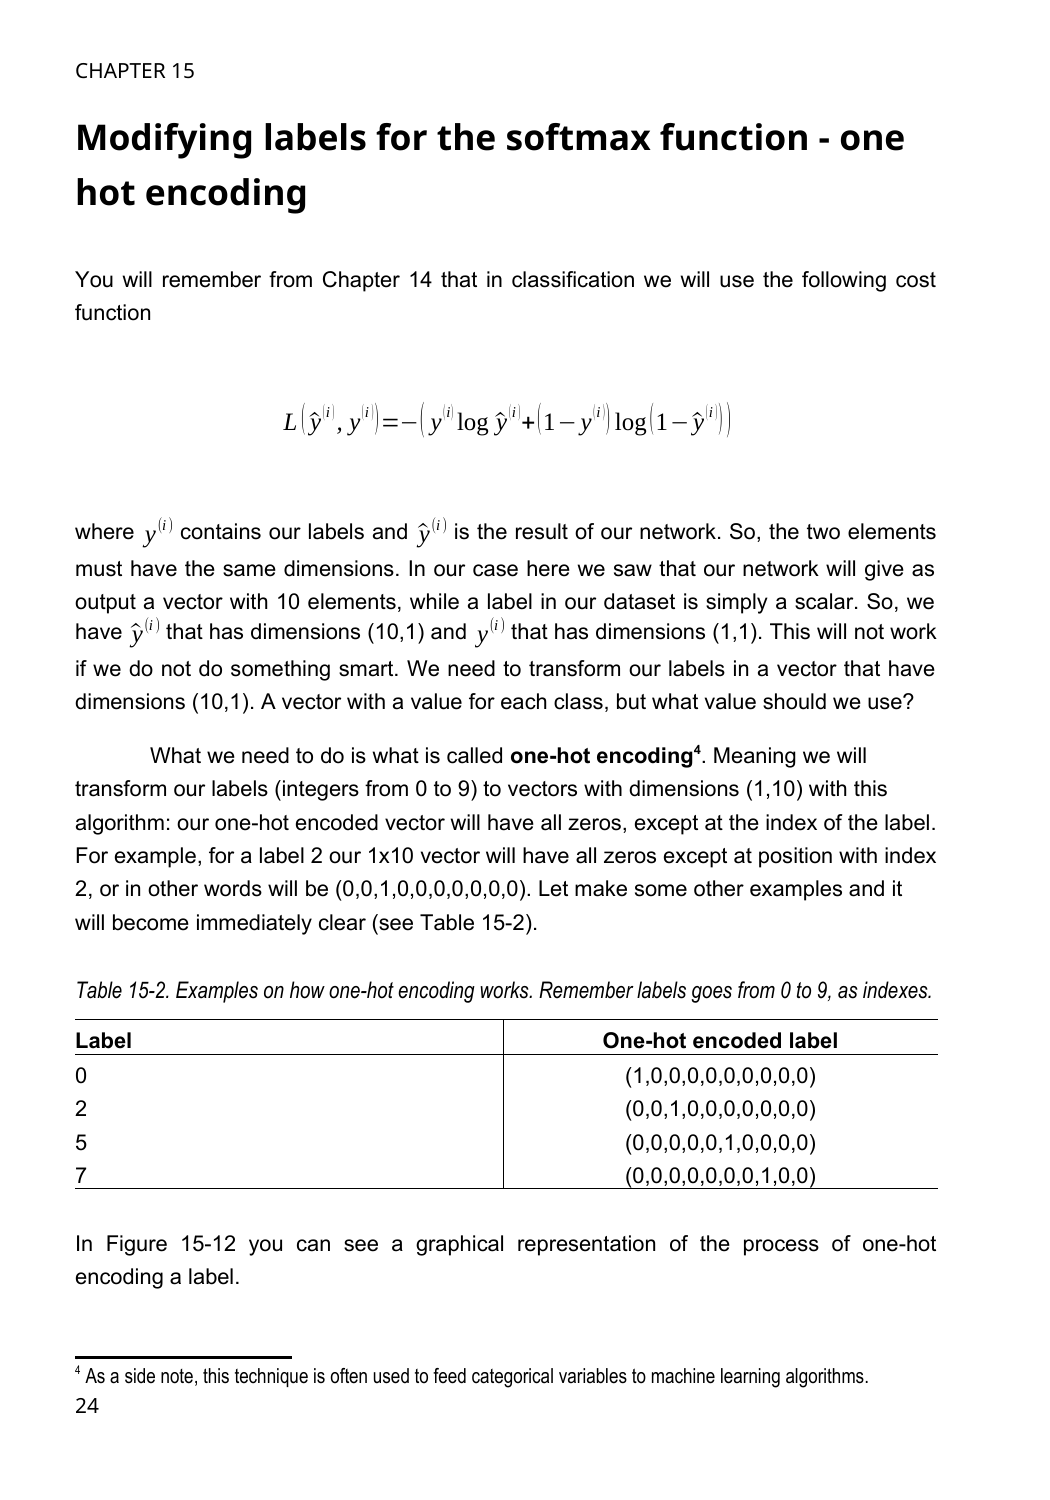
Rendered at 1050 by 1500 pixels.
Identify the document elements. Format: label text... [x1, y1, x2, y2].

table_cell (0,0,0,0,0,1,0,0,0,0) [504, 1121, 937, 1155]
subtitle Modifying labels for the softmax function - one hot encoding [75, 112, 937, 216]
table_cell 0 [75, 1055, 503, 1088]
text where contains our labels and is the result of our network. So, the two elements must have the same dimensions. In our case here we saw that our network will give as output a vector with 10 elements, while a label in our dataset is simply a scalar. So, we have that has dimensions (10,1) and that has dimensions (1,1). This will not work if we do not do something smart. We need to transform our labels in a vector that have dimensions (10,1). A vector with a value for each class, but what value should we use? [75, 514, 937, 714]
table_header One-hot encoded label [504, 1020, 937, 1054]
table_cell (0,0,1,0,0,0,0,0,0,0) [504, 1088, 937, 1121]
table_cell 2 [75, 1088, 503, 1121]
table_cell 7 [75, 1155, 503, 1188]
text You will remember from Chapter 14 that in classification we will use the following cost function [75, 259, 937, 325]
text In Figure 15-12 you can see a graphical representation of the process of one-hot encoding a label. [75, 1222, 937, 1289]
table_header Label [75, 1020, 503, 1054]
table_cell 5 [75, 1121, 503, 1155]
text Table 15-2. Examples on how one-hot encoding works. Remember labels goes from 0 to 9, as indexes. [75, 977, 937, 1003]
text What we need to do is what is called one-hot encoding. Meaning we will transform our labels (integers from 0 to 9) to vectors with dimensions (1,10) with this algorithm: our one-hot encoded vector will have all zeros, except at the index of the label. For example, for a label 2 our 1x10 vector will have all zeros except at position with index 2, or in other words will be (0,0,1,0,0,0,0,0,0,0). Let make some other examples and it will become immediately clear (see Table 15-2). [75, 735, 937, 935]
table_cell (1,0,0,0,0,0,0,0,0,0) [504, 1055, 937, 1088]
table_cell (0,0,0,0,0,0,0,1,0,0) [504, 1155, 937, 1188]
